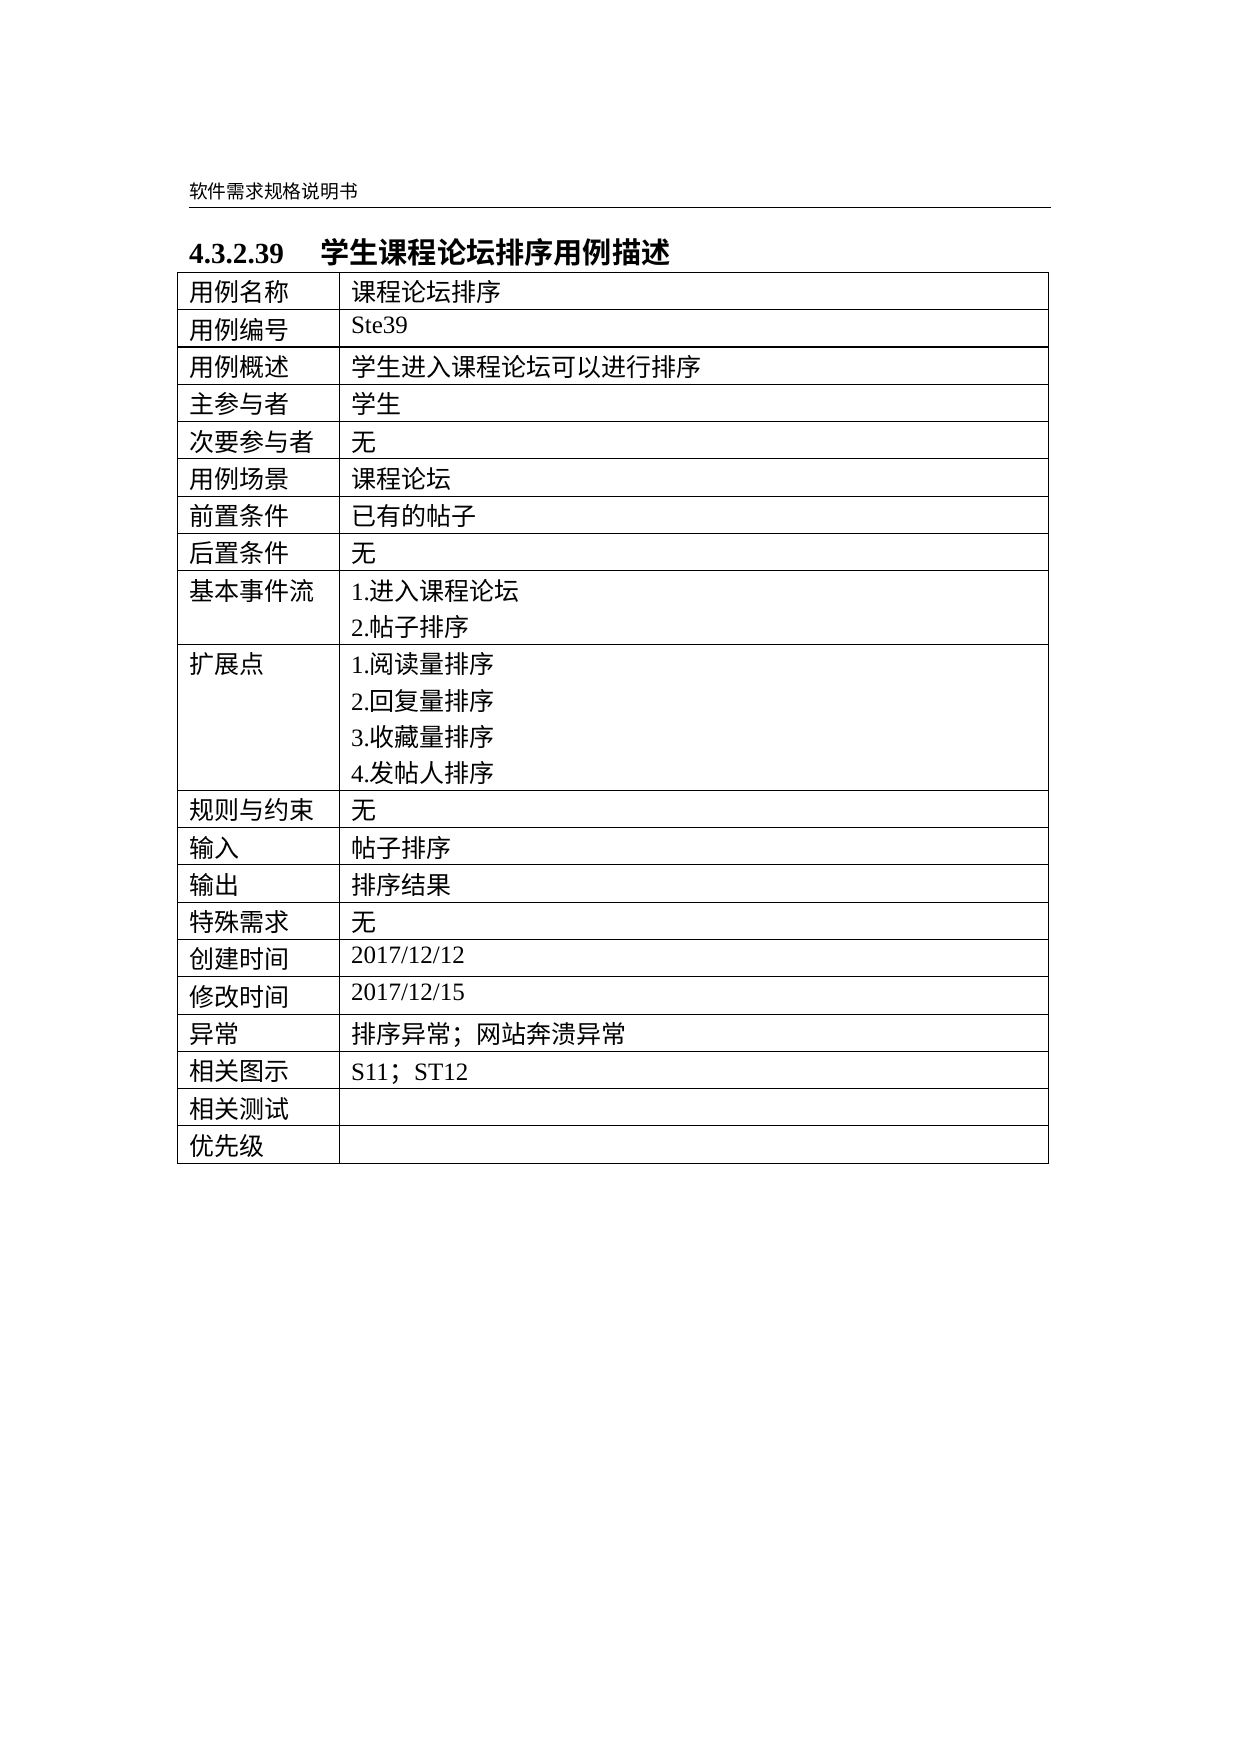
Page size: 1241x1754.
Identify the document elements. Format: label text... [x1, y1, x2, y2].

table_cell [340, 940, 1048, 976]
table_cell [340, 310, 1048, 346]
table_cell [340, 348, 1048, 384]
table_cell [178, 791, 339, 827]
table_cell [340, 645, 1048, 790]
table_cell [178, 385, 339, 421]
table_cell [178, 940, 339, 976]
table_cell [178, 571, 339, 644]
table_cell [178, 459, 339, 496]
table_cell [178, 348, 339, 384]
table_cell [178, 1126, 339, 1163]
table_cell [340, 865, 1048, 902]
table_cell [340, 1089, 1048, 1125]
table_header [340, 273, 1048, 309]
subtitle 学生课程论坛排序用例描述 [189, 229, 1051, 272]
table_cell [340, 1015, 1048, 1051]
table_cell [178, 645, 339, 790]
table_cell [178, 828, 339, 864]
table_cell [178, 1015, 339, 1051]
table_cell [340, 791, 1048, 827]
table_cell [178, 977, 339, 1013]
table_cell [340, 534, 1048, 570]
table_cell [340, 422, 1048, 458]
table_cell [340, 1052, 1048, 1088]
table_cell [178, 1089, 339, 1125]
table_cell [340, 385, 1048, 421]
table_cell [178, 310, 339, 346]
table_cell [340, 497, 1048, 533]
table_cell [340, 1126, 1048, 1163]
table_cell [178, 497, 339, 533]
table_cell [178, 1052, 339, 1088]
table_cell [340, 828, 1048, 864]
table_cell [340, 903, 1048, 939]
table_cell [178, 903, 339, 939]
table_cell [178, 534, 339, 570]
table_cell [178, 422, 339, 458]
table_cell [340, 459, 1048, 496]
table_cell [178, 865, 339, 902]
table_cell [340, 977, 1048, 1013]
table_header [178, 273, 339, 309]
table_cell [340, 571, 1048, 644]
